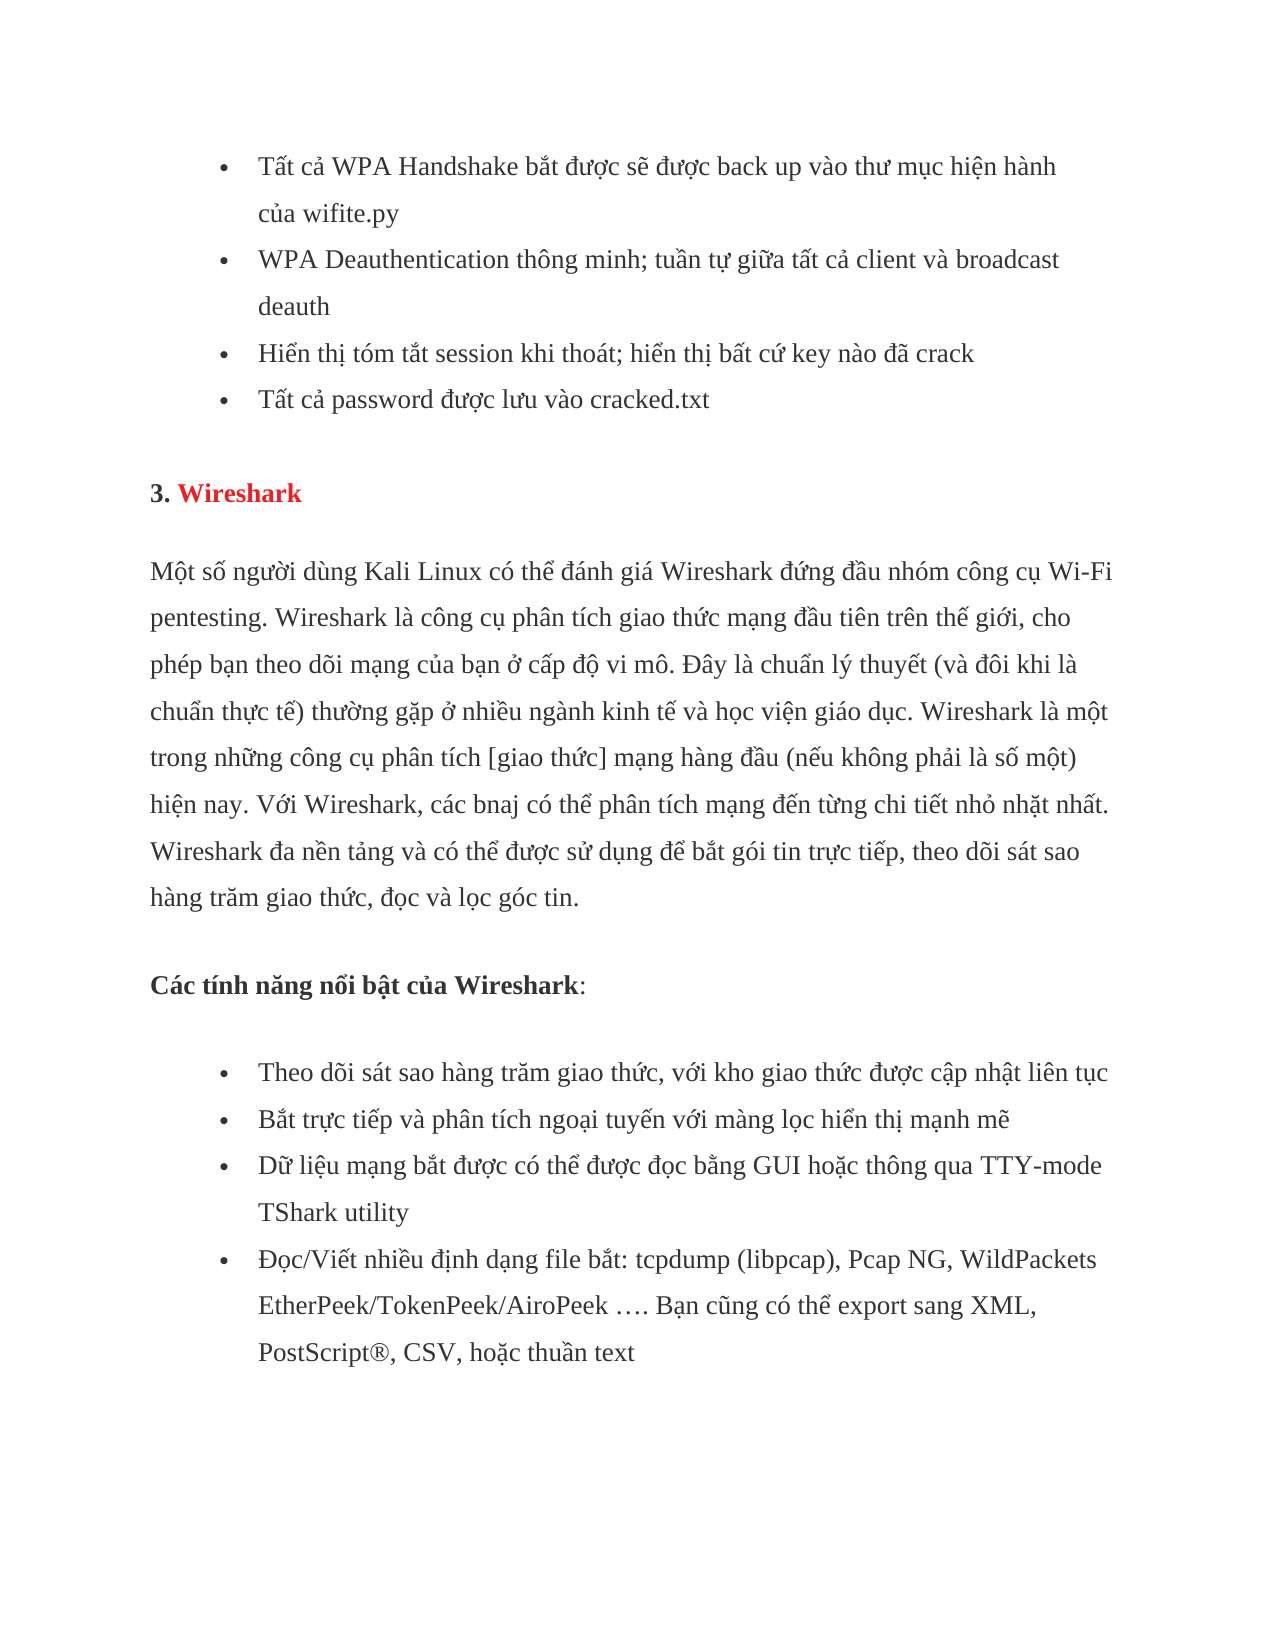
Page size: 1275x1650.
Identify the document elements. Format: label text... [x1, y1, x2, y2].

text Một số người dùng Kali Linux có thể đánh giá Wireshark đứng đầu nhóm công cụ Wi-Fi pentesting. Wireshark là công cụ phân tích giao thức mạng đầu tiên trên thế giới, cho phép bạn theo dõi mạng của bạn ở cấp độ vi mô. Đây là chuẩn lý thuyết (và đôi khi là chuẩn thực tế) thường gặp ở nhiều ngành kinh tế và học viện giáo dục. Wireshark là một trong những công cụ phân tích [giao thức] mạng hàng đầu (nếu không phải là số một) hiện nay. Với Wireshark, các bnaj có thể phân tích mạng đến từng chi tiết nhỏ nhặt nhất. Wireshark đa nền tảng và có thể được sử dụng để bắt gói tin trực tiếp, theo dõi sát sao hàng trăm giao thức, đọc và lọc góc tin. [150, 555, 1125, 913]
list Tất cả password được lưu vào cracked.txt [220, 383, 1125, 414]
subtitle 3. Wireshark [150, 477, 1125, 508]
list Hiển thị tóm tắt session khi thoát; hiển thị bất cứ key nào đã crack [220, 337, 1125, 368]
list Bắt trực tiếp và phân tích ngoại tuyến với màng lọc hiển thị mạnh mẽ [220, 1103, 1125, 1134]
list WPA Deauthentication thông minh; tuần tự giữa tất cả client và broadcast deauth [220, 243, 1125, 321]
list Dữ liệu mạng bắt được có thể được đọc bằng GUI hoặc thông qua TTY-mode TShark utility [220, 1149, 1125, 1227]
list Tất cả WPA Handshake bắt được sẽ được back up vào thư mục hiện hành của wifite.py [220, 150, 1125, 228]
list Đọc/Viết nhiều định dạng file bắt: tcpdump (libpcap), Pcap NG, WildPackets EtherPeek/TokenPeek/AiroPeek …. Bạn cũng có thể export sang XML, PostScript®, CSV, hoặc thuần text [220, 1243, 1125, 1367]
text Các tính năng nổi bật của Wireshark: [150, 969, 1125, 1000]
list Theo dõi sát sao hàng trăm giao thức, với kho giao thức được cập nhật liên tục [220, 1056, 1125, 1087]
